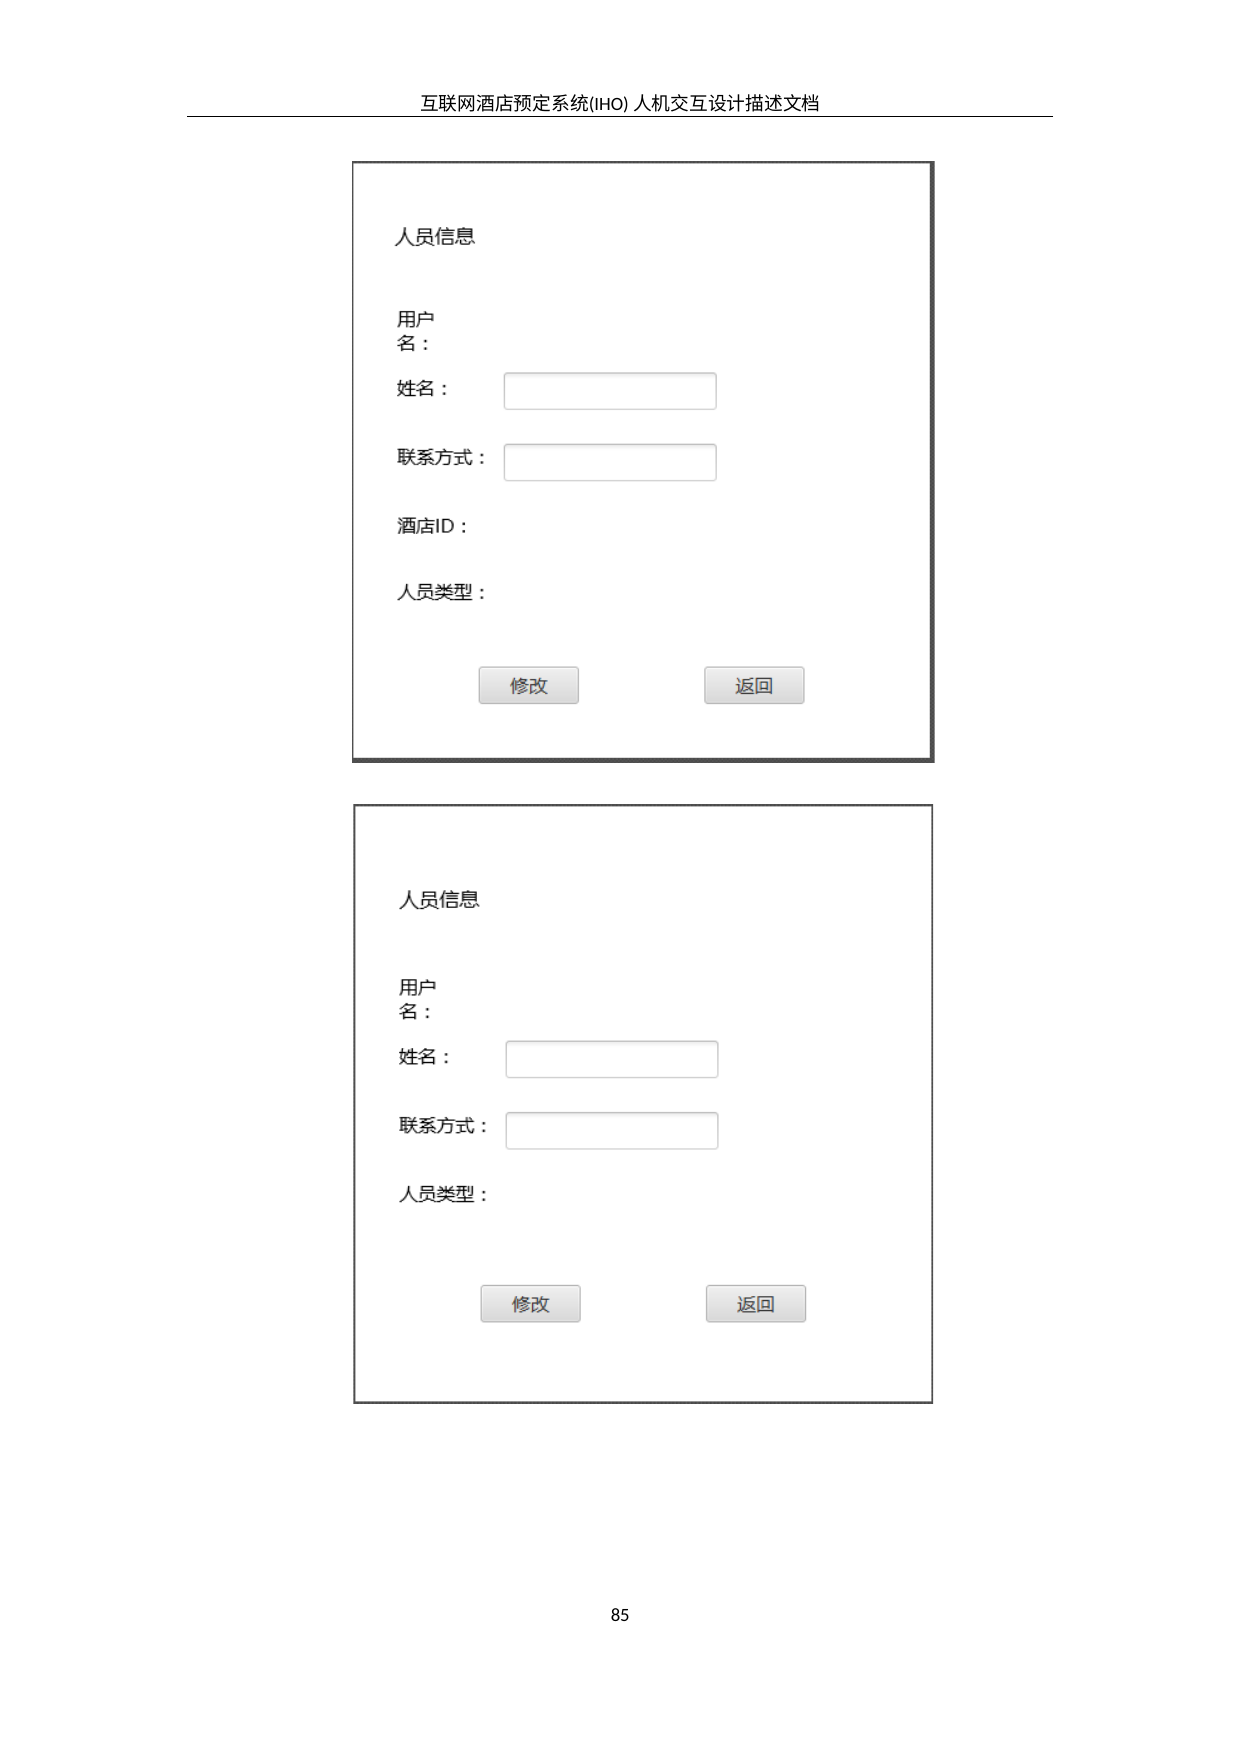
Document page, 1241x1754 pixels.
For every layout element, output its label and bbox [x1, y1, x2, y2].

picture [353, 804, 934, 1404]
picture [352, 161, 935, 763]
